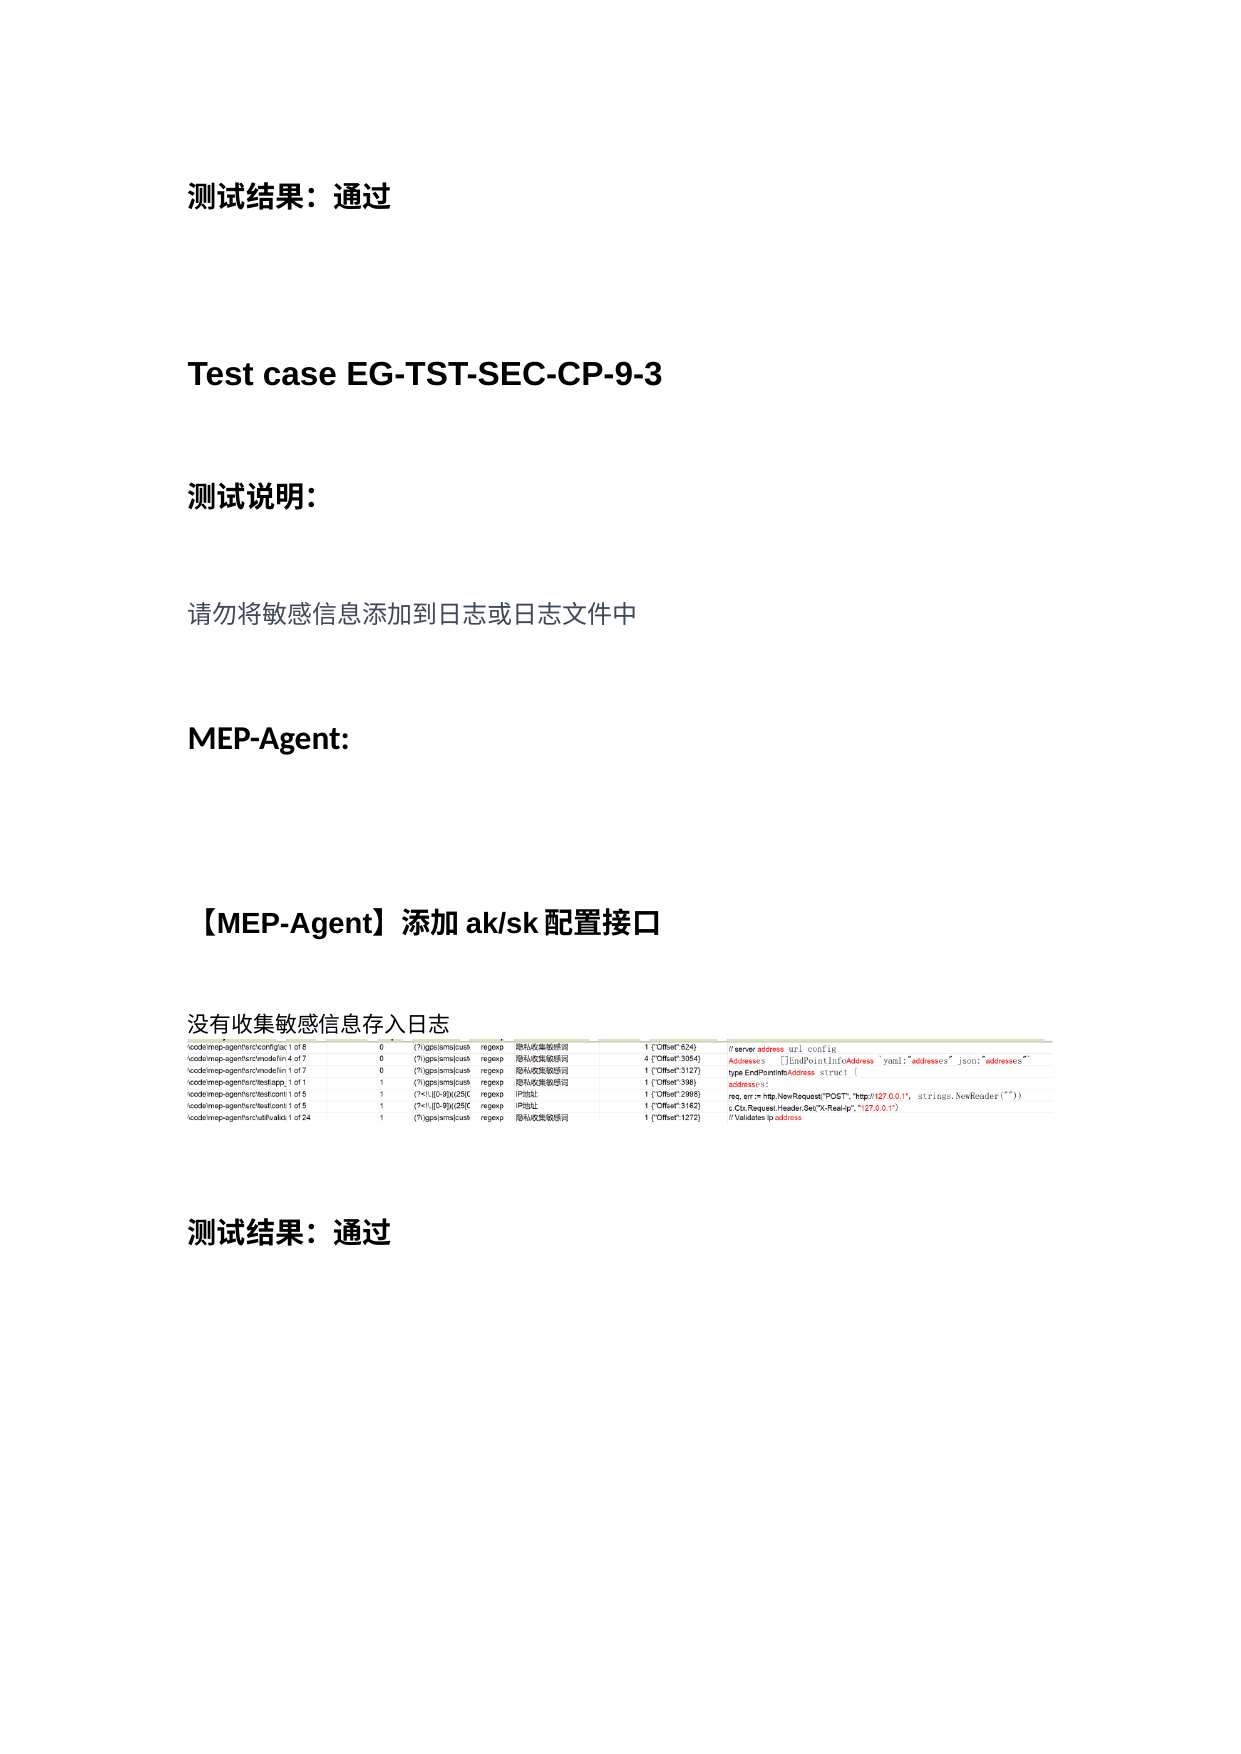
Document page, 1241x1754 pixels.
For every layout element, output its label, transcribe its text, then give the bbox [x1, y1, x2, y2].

subtitle MEP-Agent: [187, 705, 1053, 770]
text 请勿将敏感信息添加到日志或日志文件中 [187, 581, 1053, 646]
subtitle 【MEP-Agent】添加ak/sk配置接口 [187, 888, 1053, 953]
subtitle 测试结果：通过 [187, 162, 1053, 227]
picture [187, 1039, 1053, 1123]
subtitle 测试结果：通过 [187, 1198, 1053, 1263]
text 没有收集敏感信息存入日志 [187, 1007, 1053, 1039]
subtitle Test case EG-TST-SEC-CP-9-3 [187, 340, 1053, 405]
subtitle 测试说明： [187, 462, 1053, 527]
